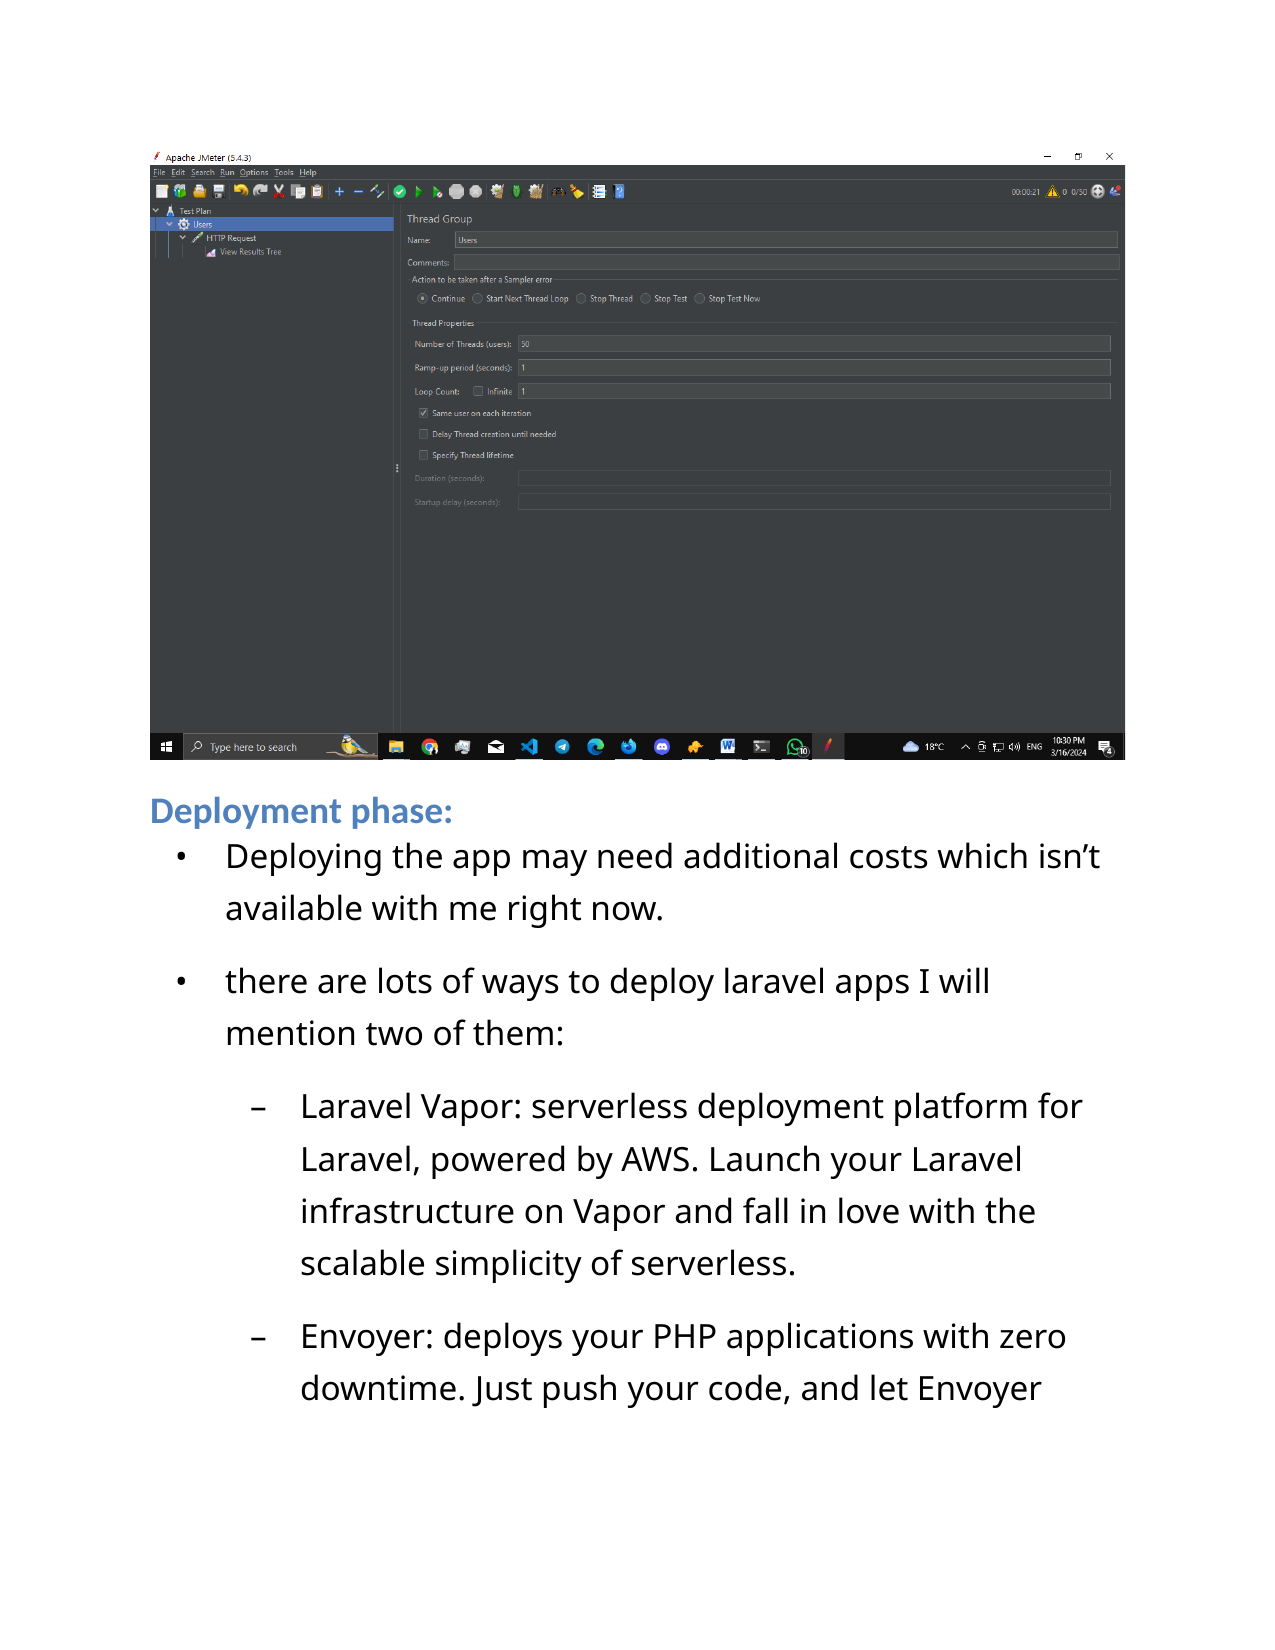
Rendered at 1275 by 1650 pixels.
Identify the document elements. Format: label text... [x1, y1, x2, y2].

list Deploying the app may need additional costs which isn’t available with me right now. [175, 833, 1125, 930]
picture [150, 150, 1125, 760]
list there are lots of ways to deploy laravel apps I will mention two of them: [175, 958, 1125, 1056]
list Laravel Vapor: serverless deployment platform for Laravel, powered by AWS. Launch your Laravel infrastructure on Vapor and fall in love with the scalable simplicity of serverless. [250, 1083, 1125, 1285]
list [250, 1313, 1125, 1410]
subtitle Deployment phase: [150, 787, 1125, 833]
